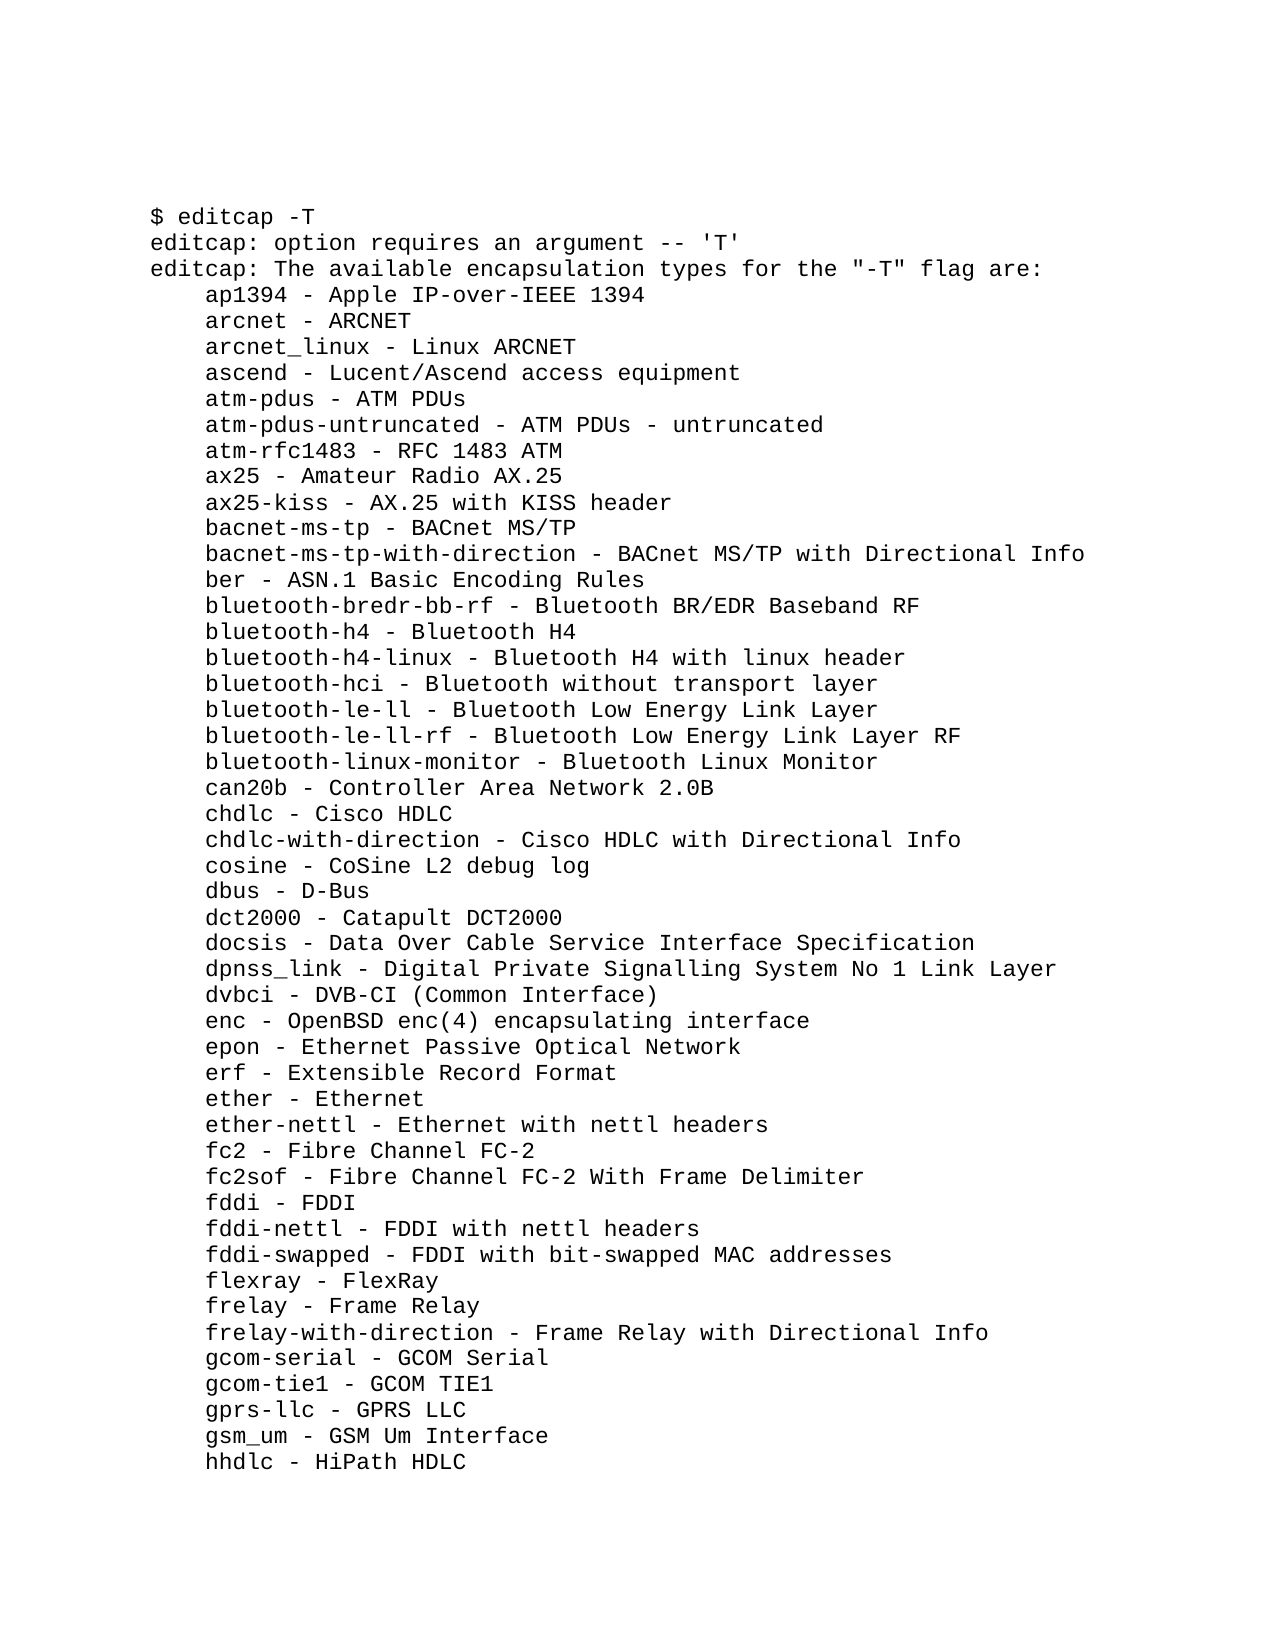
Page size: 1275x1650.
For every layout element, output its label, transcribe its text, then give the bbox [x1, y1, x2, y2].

text enc - OpenBSD enc(4) encapsulating interface [150, 1009, 1125, 1036]
text ax25-kiss - AX.25 with KISS header [150, 491, 1125, 517]
text editcap: option requires an argument -- 'T' [150, 231, 1125, 257]
text bluetooth-h4 - Bluetooth H4 [150, 621, 1125, 646]
text dct2000 - Catapult DCT2000 [150, 906, 1125, 932]
text fc2 - Fibre Channel FC-2 [150, 1139, 1125, 1165]
text editcap: The available encapsulation types for the "-T" flag are: [150, 257, 1125, 283]
text fc2sof - Fibre Channel FC-2 With Frame Delimiter [150, 1165, 1125, 1191]
text arcnet - ARCNET [150, 309, 1125, 335]
text atm-pdus-untruncated - ATM PDUs - untruncated [150, 413, 1125, 439]
text ether - Ethernet [150, 1087, 1125, 1113]
text flexray - FlexRay [150, 1269, 1125, 1295]
text dbus - D-Bus [150, 880, 1125, 906]
text gcom-tie1 - GCOM TIE1 [150, 1373, 1125, 1399]
text epon - Ethernet Passive Optical Network [150, 1036, 1125, 1061]
text dpnss_link - Digital Private Signalling System No 1 Link Layer [150, 958, 1125, 984]
text fddi-swapped - FDDI with bit-swapped MAC addresses [150, 1243, 1125, 1269]
text bluetooth-h4-linux - Bluetooth H4 with linux header [150, 646, 1125, 672]
text fddi - FDDI [150, 1191, 1125, 1217]
text cosine - CoSine L2 debug log [150, 854, 1125, 880]
text docsis - Data Over Cable Service Interface Specification [150, 932, 1125, 958]
text arcnet_linux - Linux ARCNET [150, 335, 1125, 361]
text hhdlc - HiPath HDLC [150, 1451, 1125, 1476]
text atm-pdus - ATM PDUs [150, 387, 1125, 413]
text frelay-with-direction - Frame Relay with Directional Info [150, 1321, 1125, 1347]
text bluetooth-le-ll - Bluetooth Low Energy Link Layer [150, 698, 1125, 724]
text bluetooth-hci - Bluetooth without transport layer [150, 672, 1125, 698]
text ap1394 - Apple IP-over-IEEE 1394 [150, 283, 1125, 309]
text frelay - Frame Relay [150, 1295, 1125, 1321]
text bluetooth-le-ll-rf - Bluetooth Low Energy Link Layer RF [150, 724, 1125, 750]
text gcom-serial - GCOM Serial [150, 1347, 1125, 1373]
text gprs-llc - GPRS LLC [150, 1399, 1125, 1424]
text ascend - Lucent/Ascend access equipment [150, 361, 1125, 387]
text gsm_um - GSM Um Interface [150, 1424, 1125, 1451]
text bluetooth-bredr-bb-rf - Bluetooth BR/EDR Baseband RF [150, 594, 1125, 621]
text atm-rfc1483 - RFC 1483 ATM [150, 439, 1125, 465]
text bluetooth-linux-monitor - Bluetooth Linux Monitor [150, 750, 1125, 776]
text ether-nettl - Ethernet with nettl headers [150, 1113, 1125, 1139]
text erf - Extensible Record Format [150, 1061, 1125, 1087]
text can20b - Controller Area Network 2.0B [150, 776, 1125, 802]
text ax25 - Amateur Radio AX.25 [150, 465, 1125, 491]
text chdlc - Cisco HDLC [150, 802, 1125, 828]
text ber - ASN.1 Basic Encoding Rules [150, 569, 1125, 594]
text dvbci - DVB-CI (Common Interface) [150, 984, 1125, 1009]
text bacnet-ms-tp-with-direction - BACnet MS/TP with Directional Info [150, 543, 1125, 569]
text chdlc-with-direction - Cisco HDLC with Directional Info [150, 828, 1125, 854]
text $ editcap -T [150, 206, 1125, 231]
text fddi-nettl - FDDI with nettl headers [150, 1217, 1125, 1243]
text bacnet-ms-tp - BACnet MS/TP [150, 517, 1125, 543]
